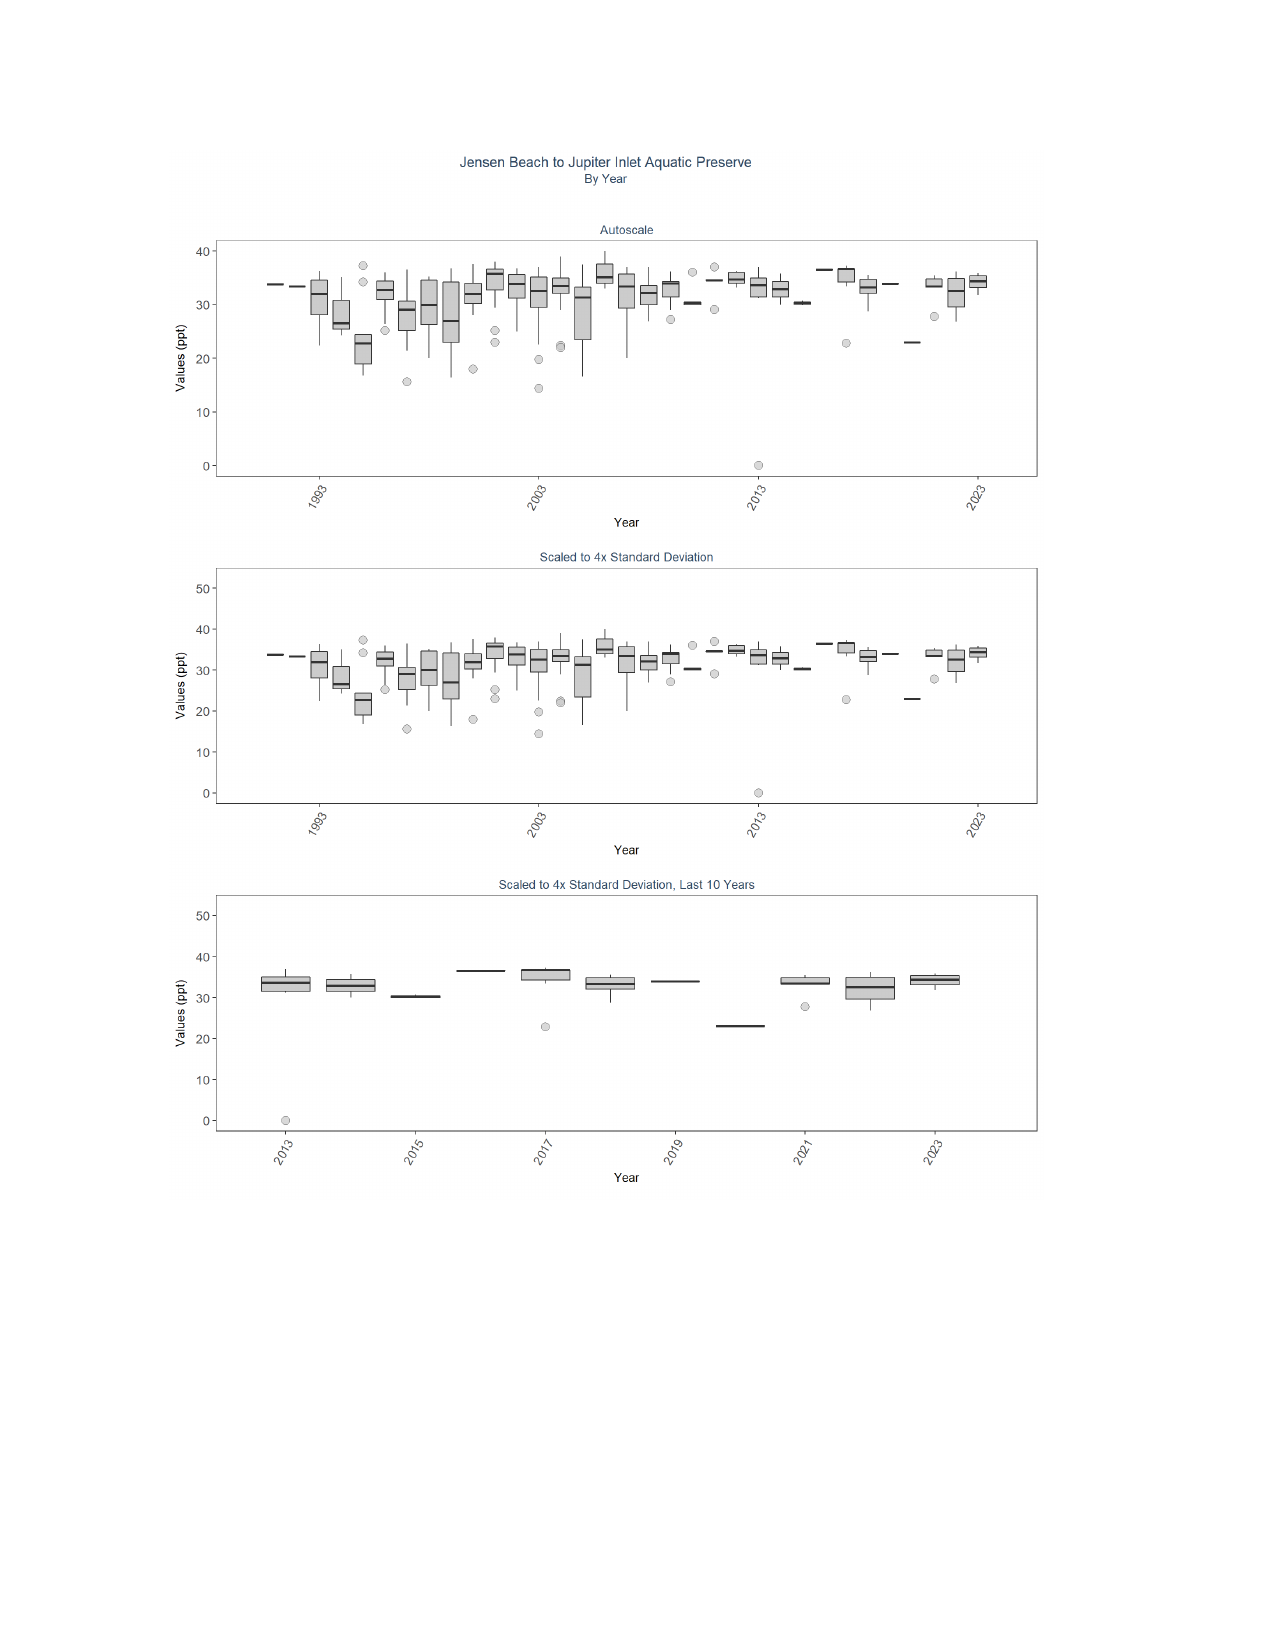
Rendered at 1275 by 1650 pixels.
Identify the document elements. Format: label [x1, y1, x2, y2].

picture [168, 150, 1044, 1200]
